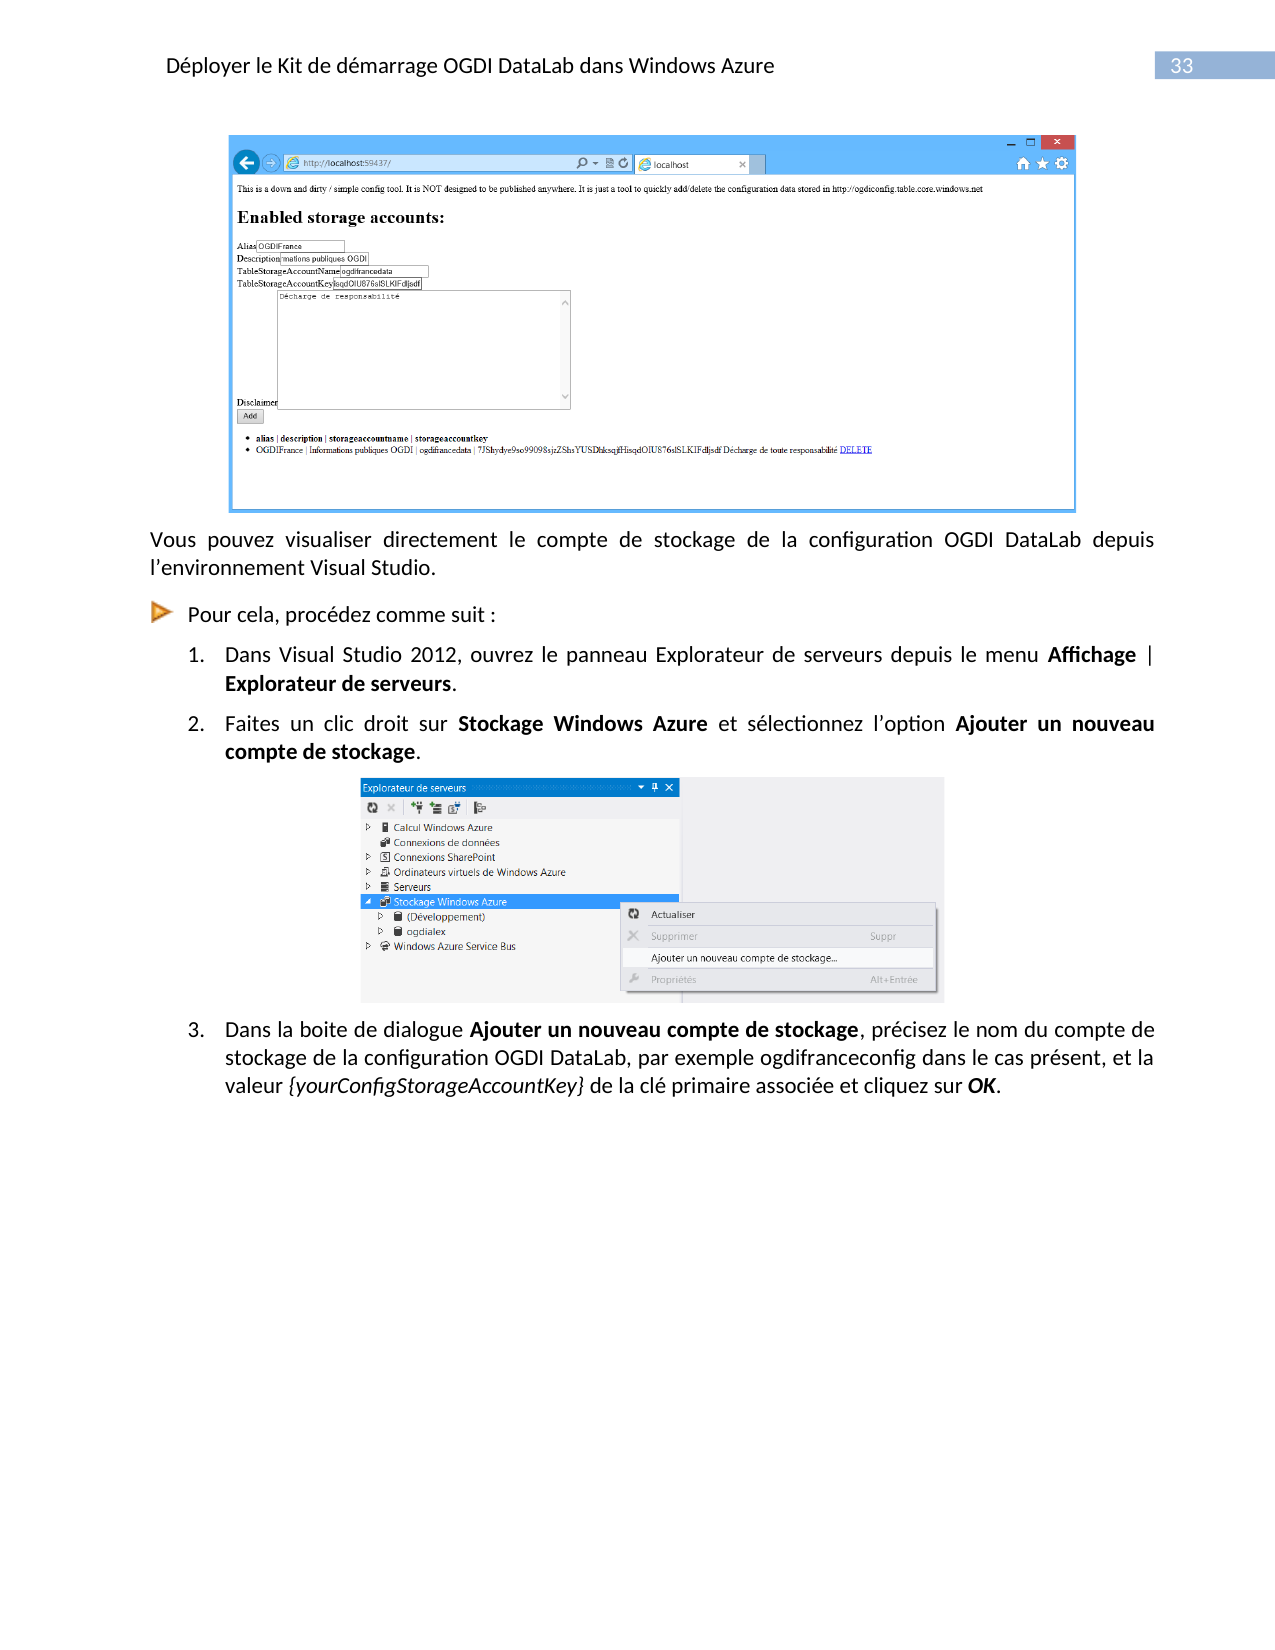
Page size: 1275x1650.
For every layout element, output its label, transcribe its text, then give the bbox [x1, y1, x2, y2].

text Vous pouvez visualiser directement le compte de stockage de la configuration OGDI DataLab depuis l’environnement Visual Studio. [150, 525, 1155, 581]
picture [150, 593, 188, 623]
picture [228, 135, 1077, 513]
picture [360, 777, 945, 1003]
list Dans la boite de dialogue Ajouter un nouveau compte de stockage, précisez le nom du compte de stockage de la configuration OGDI DataLab, par exemple ogdifranceconfig dans le cas présent, et la valeur {yourConfigStorageAccountKey} de la clé primaire associée et cliquez sur OK. [187, 1015, 1155, 1099]
list Dans Visual Studio 2012, ouvrez le panneau Explorateur de serveurs depuis le menu Affichage | Explorateur de serveurs. [187, 641, 1155, 697]
list Faites un clic droit sur Stockage Windows Azure et sélectionnez l’option Ajouter un nouveau compte de stockage. [187, 709, 1155, 765]
text Pour cela, procédez comme suit : [150, 593, 1155, 628]
